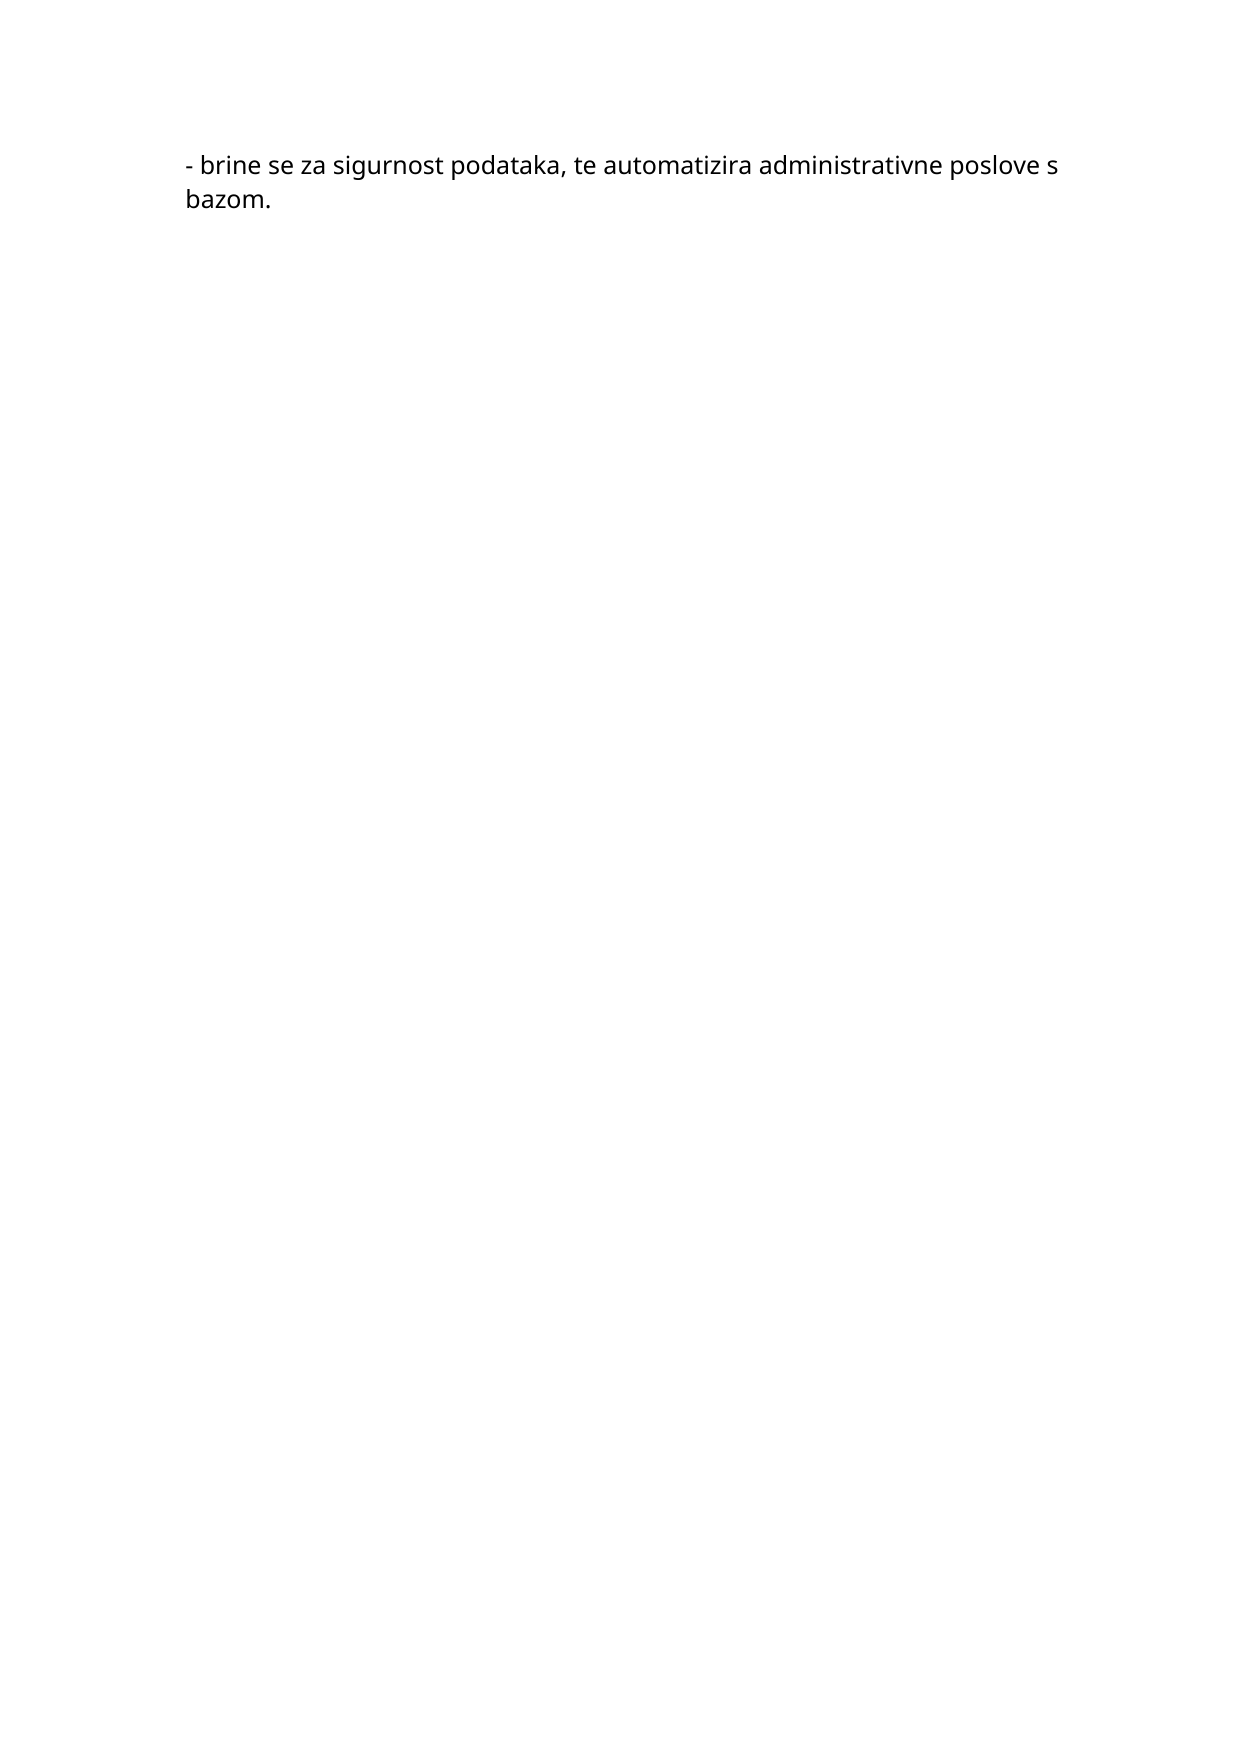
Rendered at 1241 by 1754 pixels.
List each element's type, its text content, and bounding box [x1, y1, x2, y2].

list - brine se za sigurnost podataka, te automatizira administrativne poslove s bazom. [185, 148, 1093, 216]
